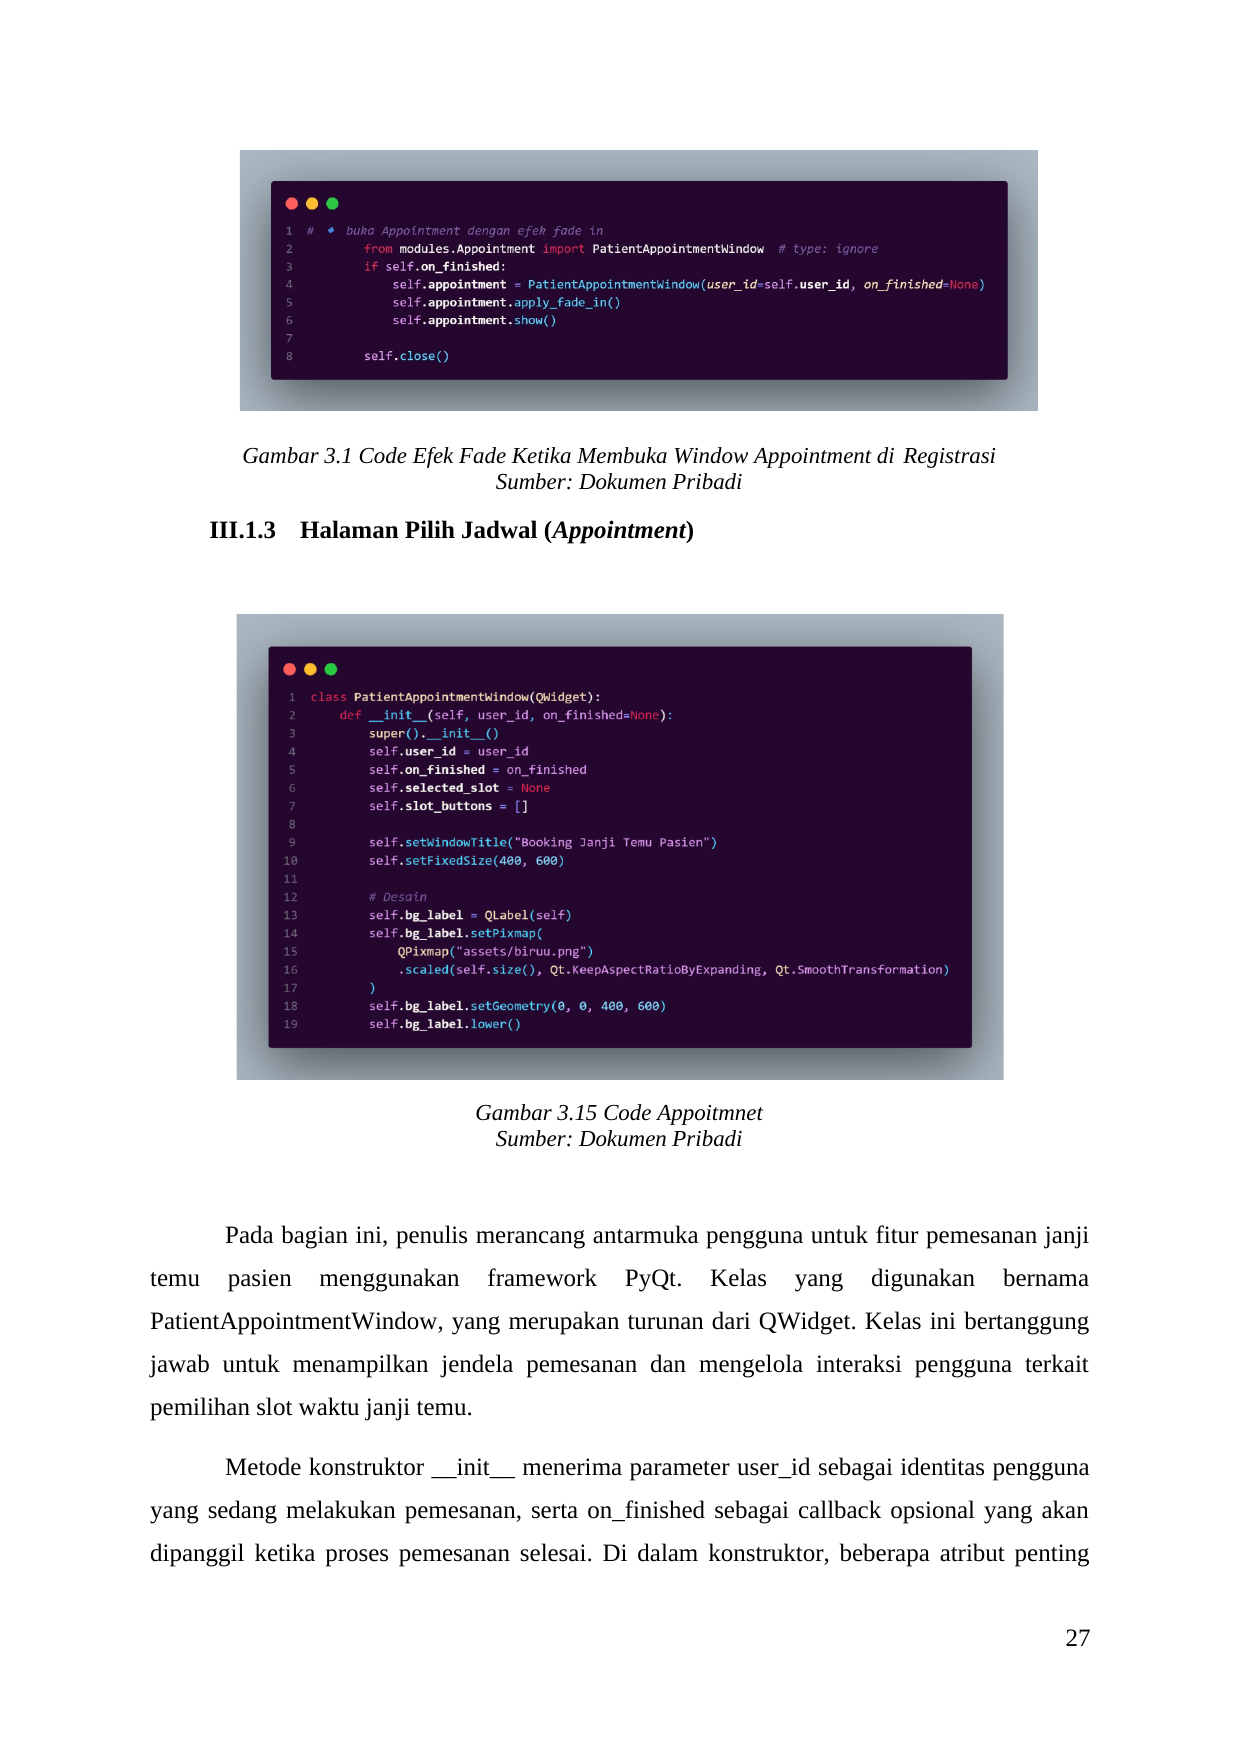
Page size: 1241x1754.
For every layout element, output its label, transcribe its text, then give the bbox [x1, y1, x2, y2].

text Pada bagian ini, penulis merancang antarmuka pengguna untuk fitur pemesanan janji temu pasien menggunakan framework PyQt. Kelas yang digunakan bernama PatientAppointmentWindow, yang merupakan turunan dari QWidget. Kelas ini bertanggung jawab untuk menampilkan jendela pemesanan dan mengelola interaksi pengguna terkait pemilihan slot waktu janji temu. [150, 1220, 1090, 1421]
text Gambar 3.1 Code Efek Fade Ketika Membuka Window Appointment di Registrasi Sumber: Dokumen Pribadi [150, 442, 1090, 494]
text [150, 1452, 1090, 1567]
picture [236, 614, 1004, 1080]
picture [239, 150, 1038, 411]
text Gambar 3.15 Code Appoitmnet Sumber: Dokumen Pribadi [150, 1098, 1090, 1151]
subtitle Halaman Pilih Jadwal (Appointment) [209, 515, 1090, 544]
